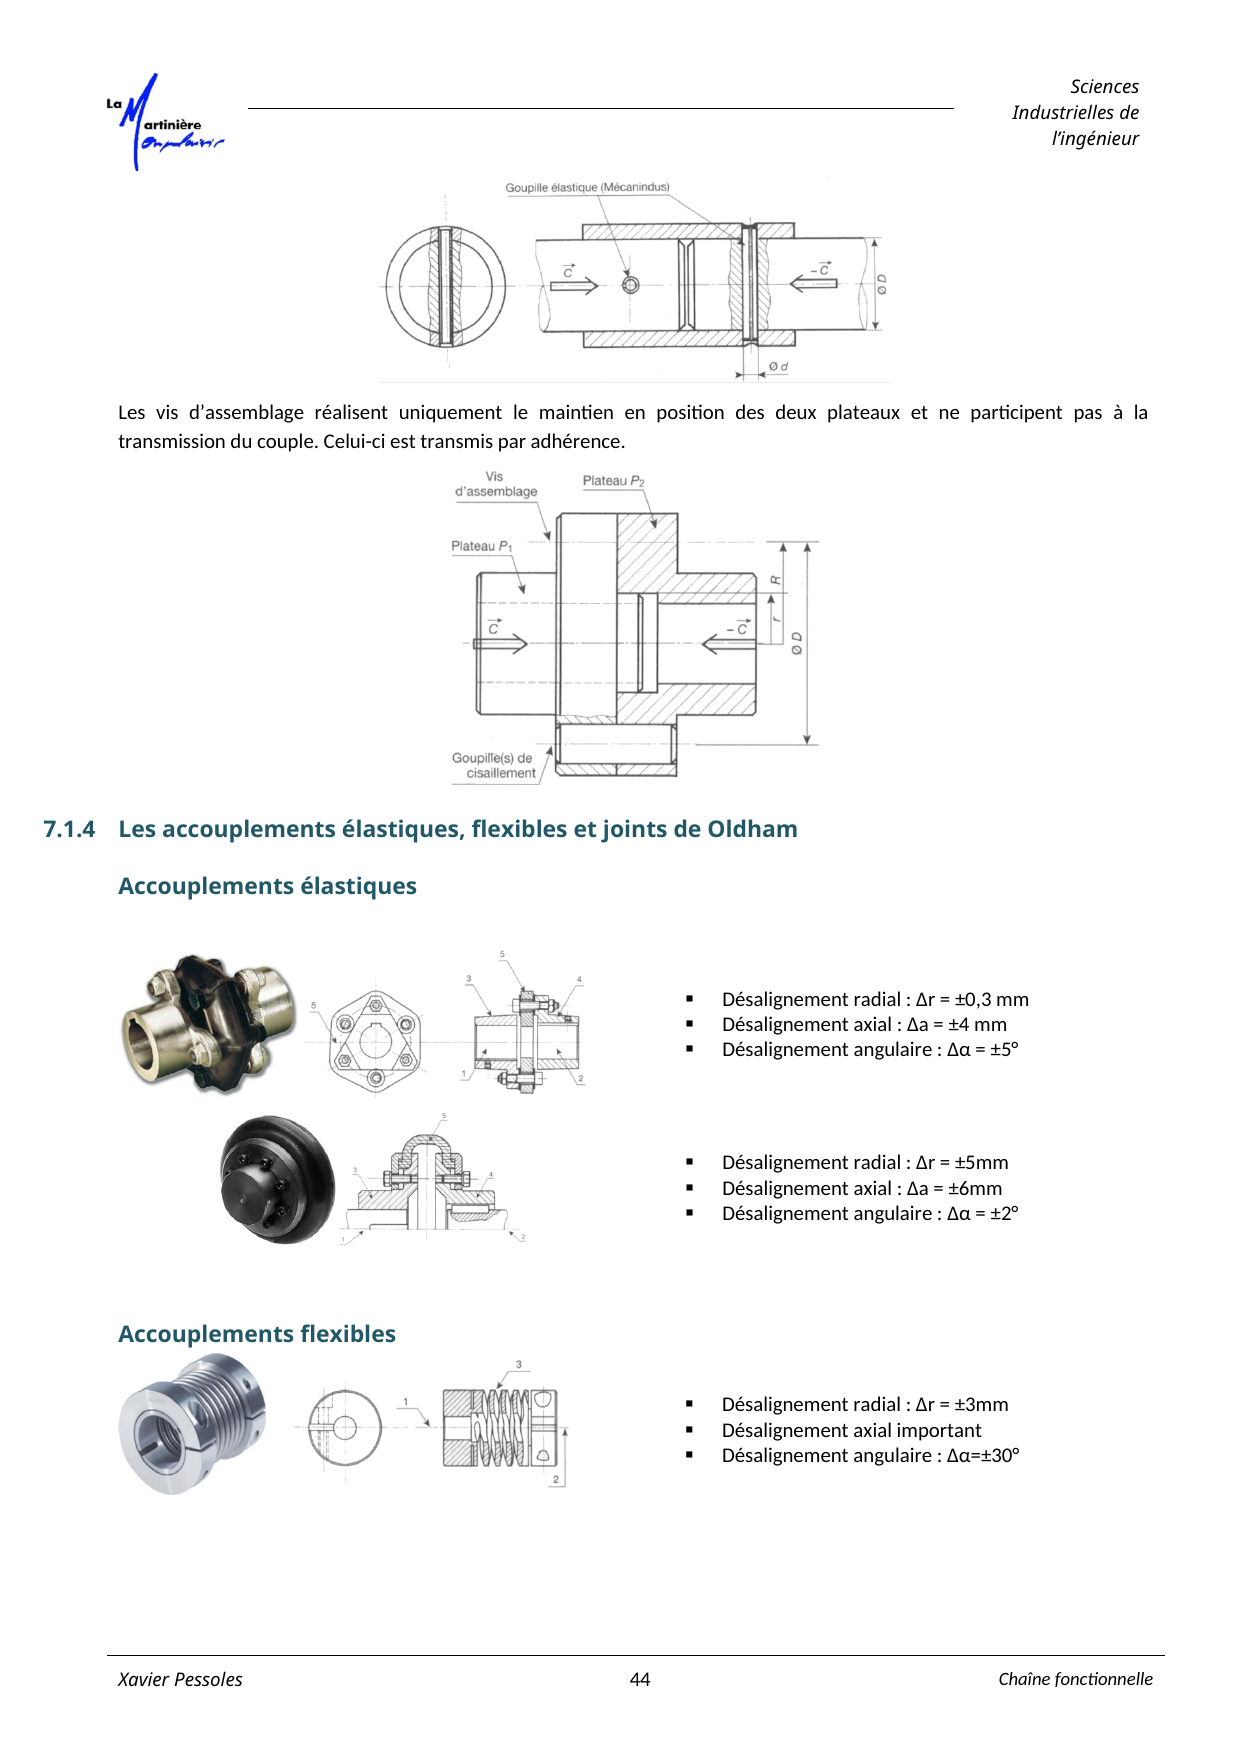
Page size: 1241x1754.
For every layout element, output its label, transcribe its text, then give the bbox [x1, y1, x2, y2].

text Les vis d’assemblage réalisent uniquement le maintien en position des deux plateaux et ne participent pas à la transmission du couple. Celui-ci est transmis par adhérence. [118, 399, 1152, 454]
subtitle Accouplements flexibles [118, 1318, 1152, 1349]
subtitle Accouplements élastiques [118, 870, 1152, 901]
picture [216, 1111, 527, 1247]
table_header Désalignement radial : ∆r = ±0,3 mm Désalignement axial : ∆a = ±4 mm Désalignement angulaire : ∆α = ±5° [636, 948, 1163, 1111]
table_header Désalignement radial : ∆r = ±3mm Désalignement axial important Désalignement angulaire : ∆α=±30° [636, 1354, 1163, 1510]
table_cell [107, 1111, 636, 1268]
picture [444, 470, 826, 789]
table_cell Désalignement radial : ∆r = ±5mm Désalignement axial : ∆a = ±6mm Désalignement angulaire : ∆α = ±2° [636, 1111, 1163, 1268]
picture [118, 947, 587, 1099]
table_header [107, 948, 636, 1111]
picture [118, 1353, 266, 1495]
subtitle Les accouplements élastiques, flexibles et joints de Oldham [43, 813, 1152, 845]
picture [378, 175, 892, 383]
picture [294, 1358, 569, 1495]
table_header [107, 1354, 636, 1510]
picture [106, 73, 225, 171]
